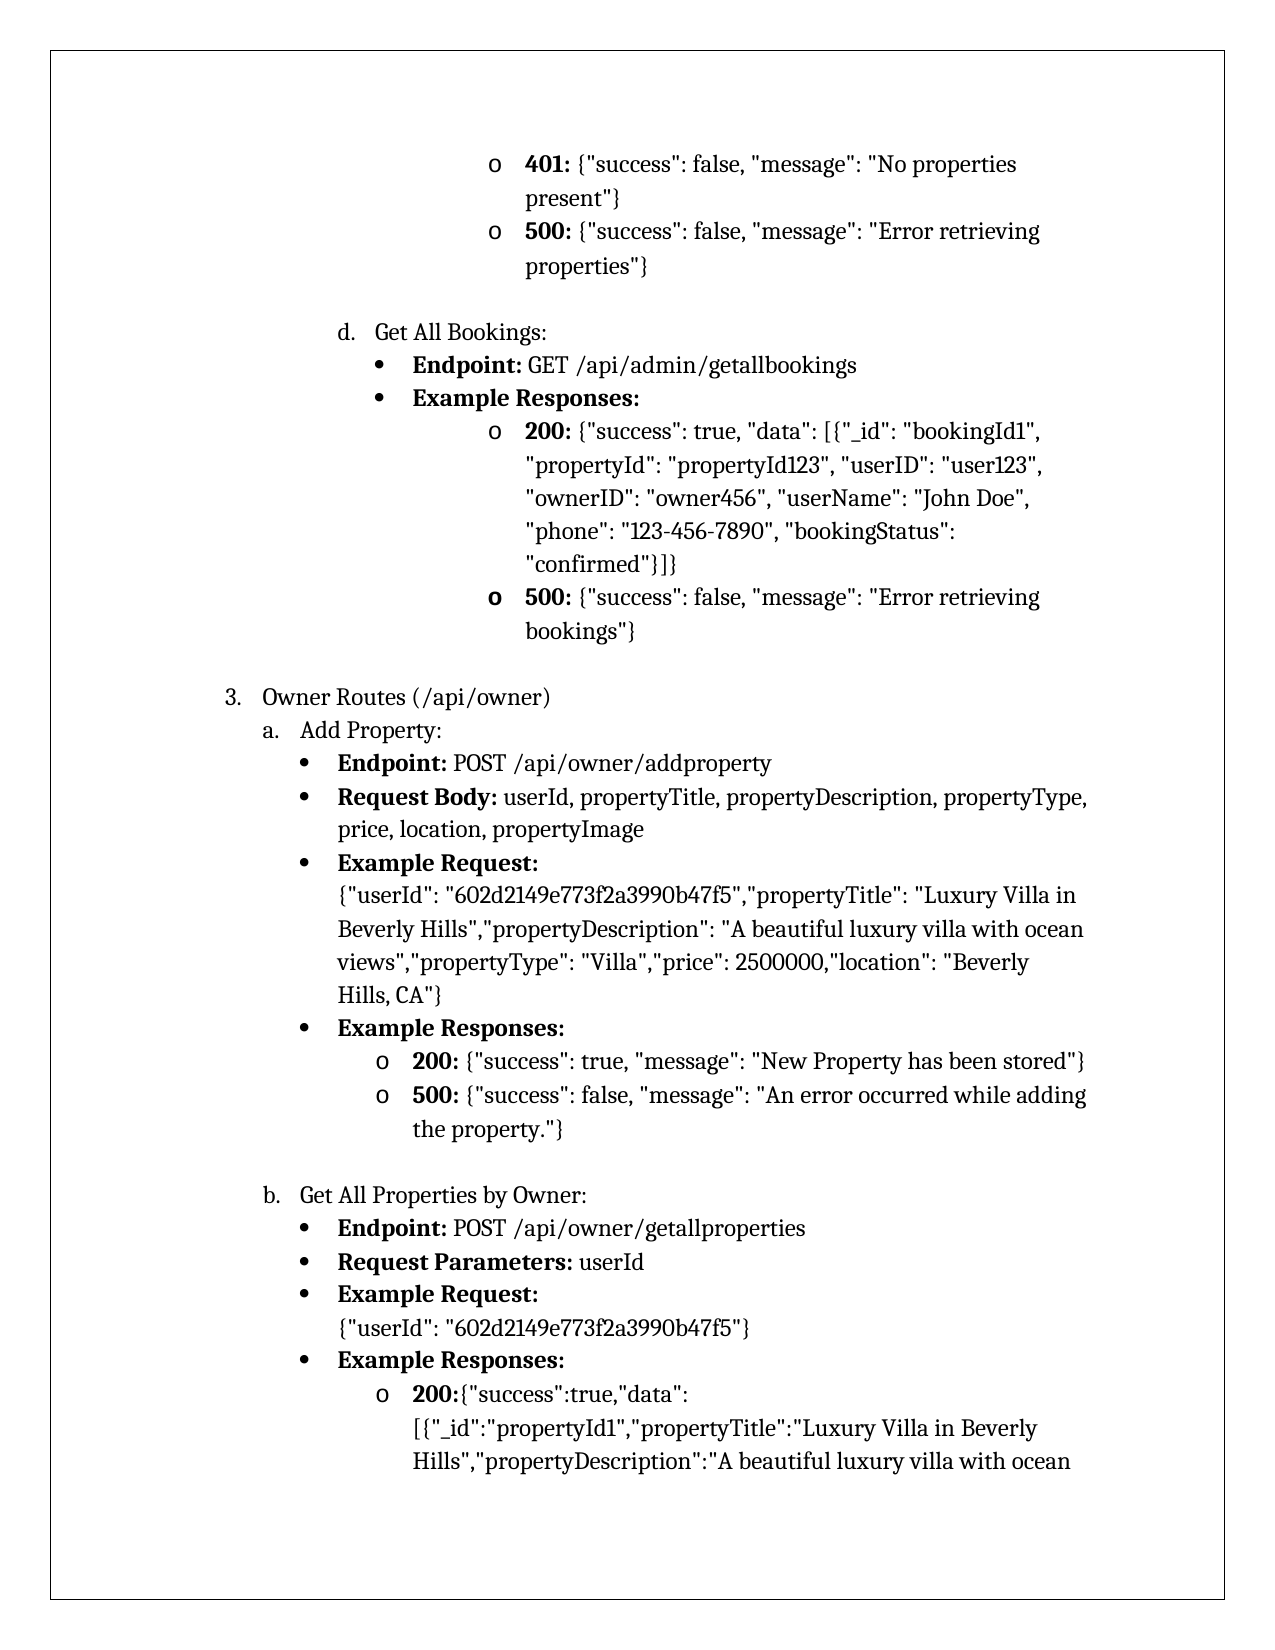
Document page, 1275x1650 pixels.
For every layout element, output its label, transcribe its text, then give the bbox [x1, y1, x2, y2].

list 200: {"success": true, "data": [{"_id": "bookingId1", "propertyId": "propertyId123", "userID": "user123", "ownerID": "owner456", "userName": "John Doe", "phone": "123-456-7890", "bookingStatus": "confirmed"}]} [487, 417, 1087, 579]
list Add Property: [262, 716, 1087, 745]
list Example Request: [300, 1280, 1087, 1309]
list 200: {"success": true, "message": "New Property has been stored"} [375, 1047, 1087, 1077]
list Endpoint: POST /api/owner/addproperty [300, 749, 1087, 778]
list 500: {"success": false, "message": "Error retrieving properties"} [487, 217, 1087, 280]
list Request Parameters: userId [300, 1247, 1087, 1276]
list Endpoint: POST /api/owner/getallproperties [300, 1214, 1087, 1243]
list 500: {"success": false, "message": "An error occurred while adding the property."} [375, 1081, 1087, 1144]
list {"userId": "602d2149e773f2a3990b47f5","propertyTitle": "Luxury Villa in Beverly Hills","propertyDescription": "A beautiful luxury villa with ocean views","propertyType": "Villa","price": 2500000,"location": "Beverly Hills, CA"} [337, 881, 1087, 1009]
list {"userId": "602d2149e773f2a3990b47f5"} [337, 1313, 1087, 1342]
list Owner Routes (/api/owner) [225, 683, 1087, 712]
list 401: {"success": false, "message": "No properties present"} [487, 150, 1087, 213]
list Example Request: [300, 848, 1087, 877]
list Get All Properties by Owner: [262, 1181, 1087, 1210]
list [375, 1379, 1087, 1476]
list Example Responses: [375, 384, 1087, 412]
list Endpoint: GET /api/admin/getallbookings [375, 351, 1087, 379]
list Example Responses: [300, 1346, 1087, 1375]
list 500: {"success": false, "message": "Error retrieving bookings"} [487, 583, 1087, 646]
list Request Body: userId, propertyTitle, propertyDescription, propertyType, price, location, propertyImage [300, 782, 1087, 844]
list Example Responses: [300, 1013, 1087, 1042]
list Get All Bookings: [337, 318, 1087, 346]
